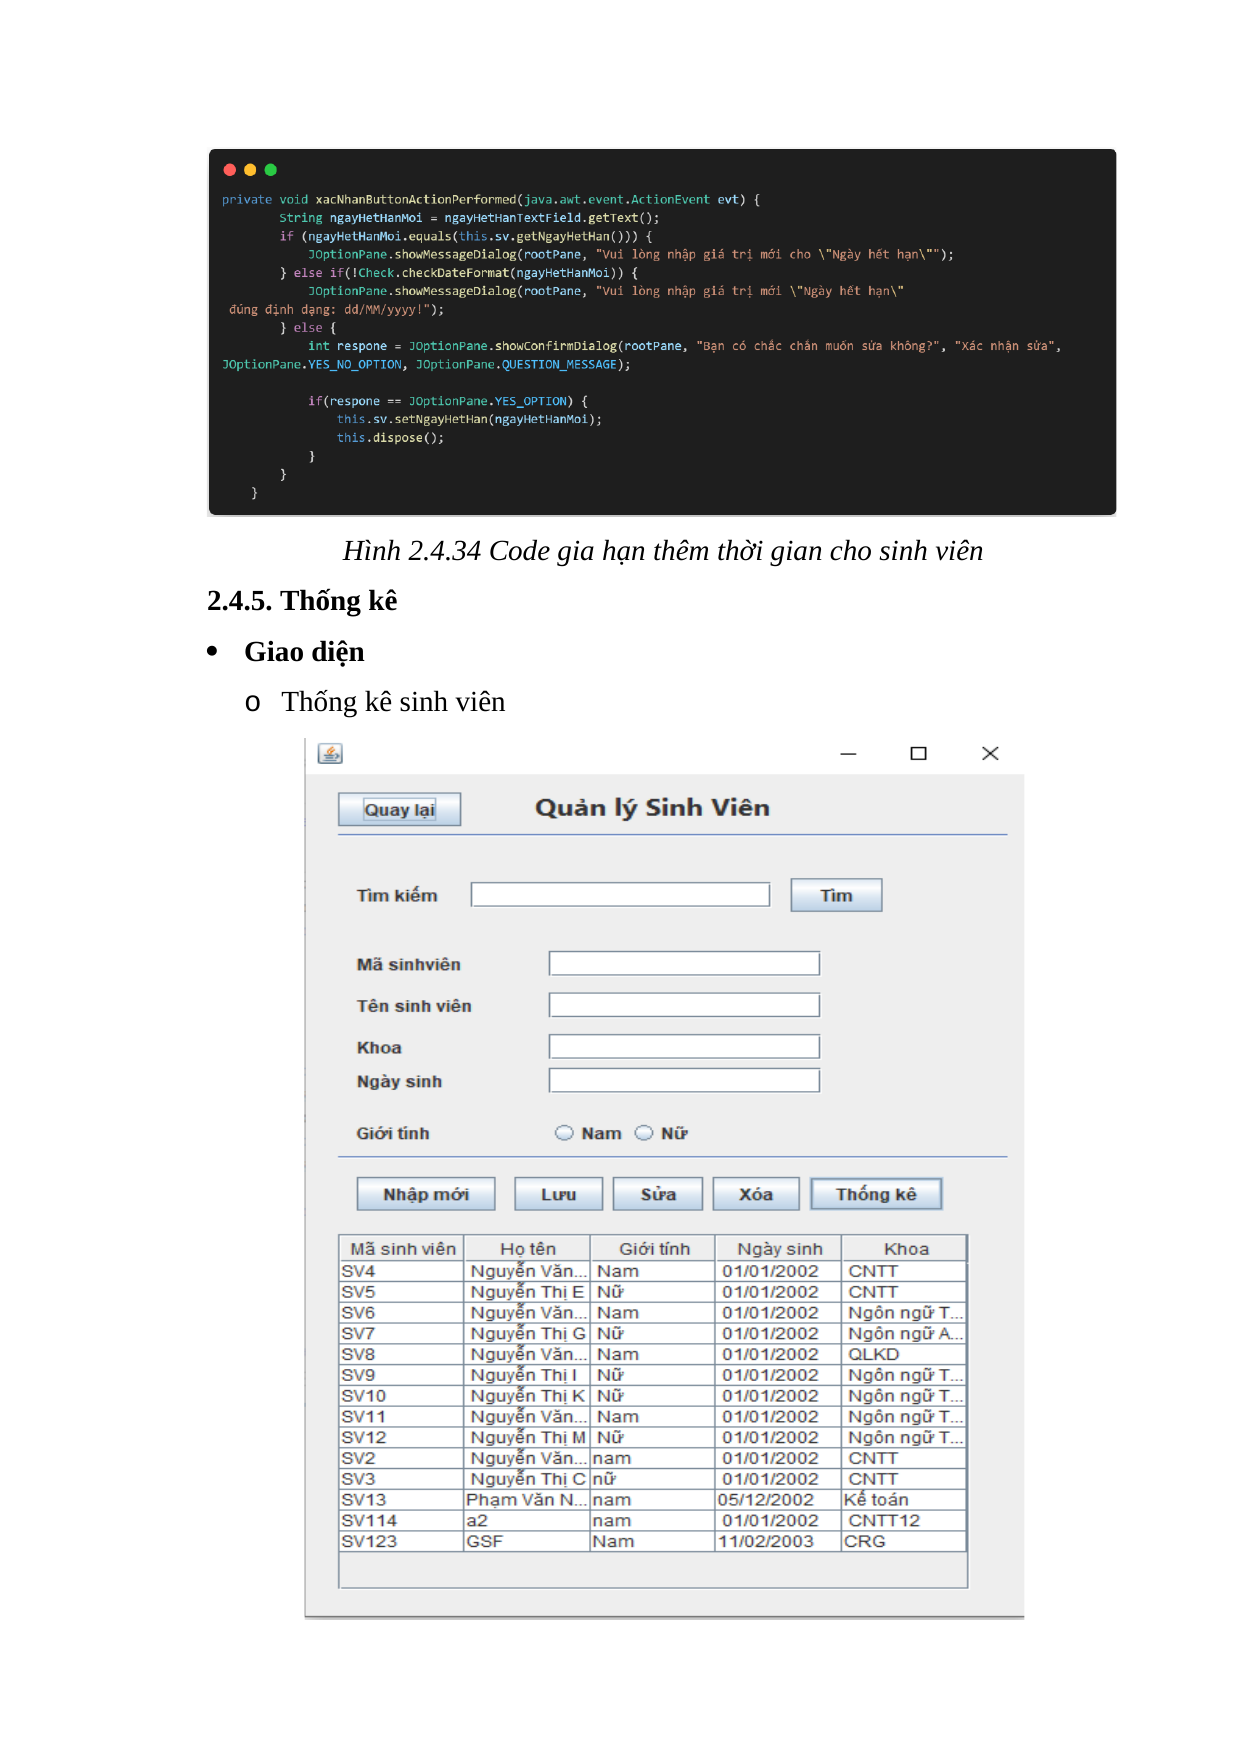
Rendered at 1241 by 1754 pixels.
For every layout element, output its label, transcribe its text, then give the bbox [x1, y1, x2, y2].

list Thống kê sinh viên [244, 684, 1122, 720]
picture [304, 738, 1025, 1620]
list Giao diện [207, 634, 1122, 667]
picture [206, 147, 1117, 517]
subtitle Thống kê [207, 583, 1122, 617]
